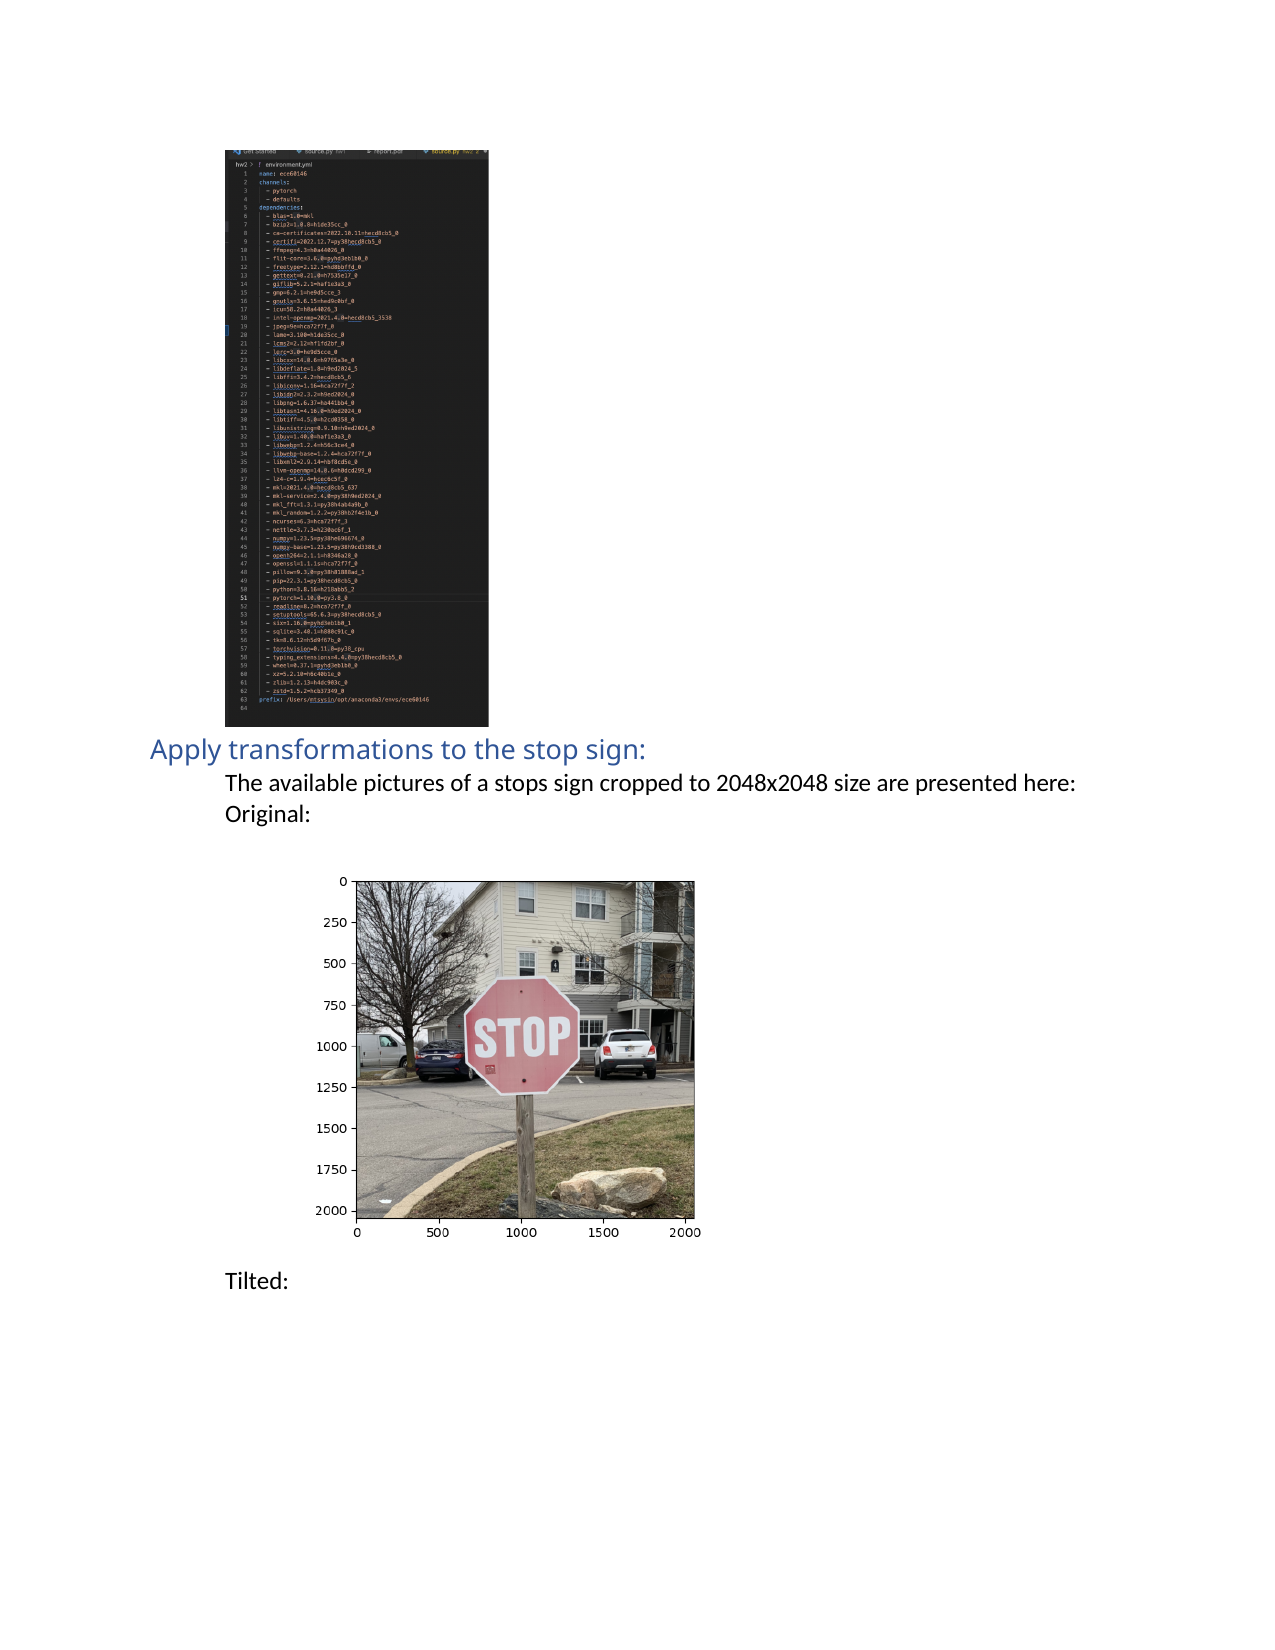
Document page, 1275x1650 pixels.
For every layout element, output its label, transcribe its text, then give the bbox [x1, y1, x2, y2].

subtitle Apply transformations to the stop sign: [150, 730, 1125, 767]
picture [225, 150, 489, 727]
picture [225, 828, 808, 1266]
text Original: [225, 798, 1125, 828]
text Tilted: [225, 1266, 1125, 1296]
text The available pictures of a stops sign cropped to 2048x2048 size are presented here: [150, 767, 1125, 798]
